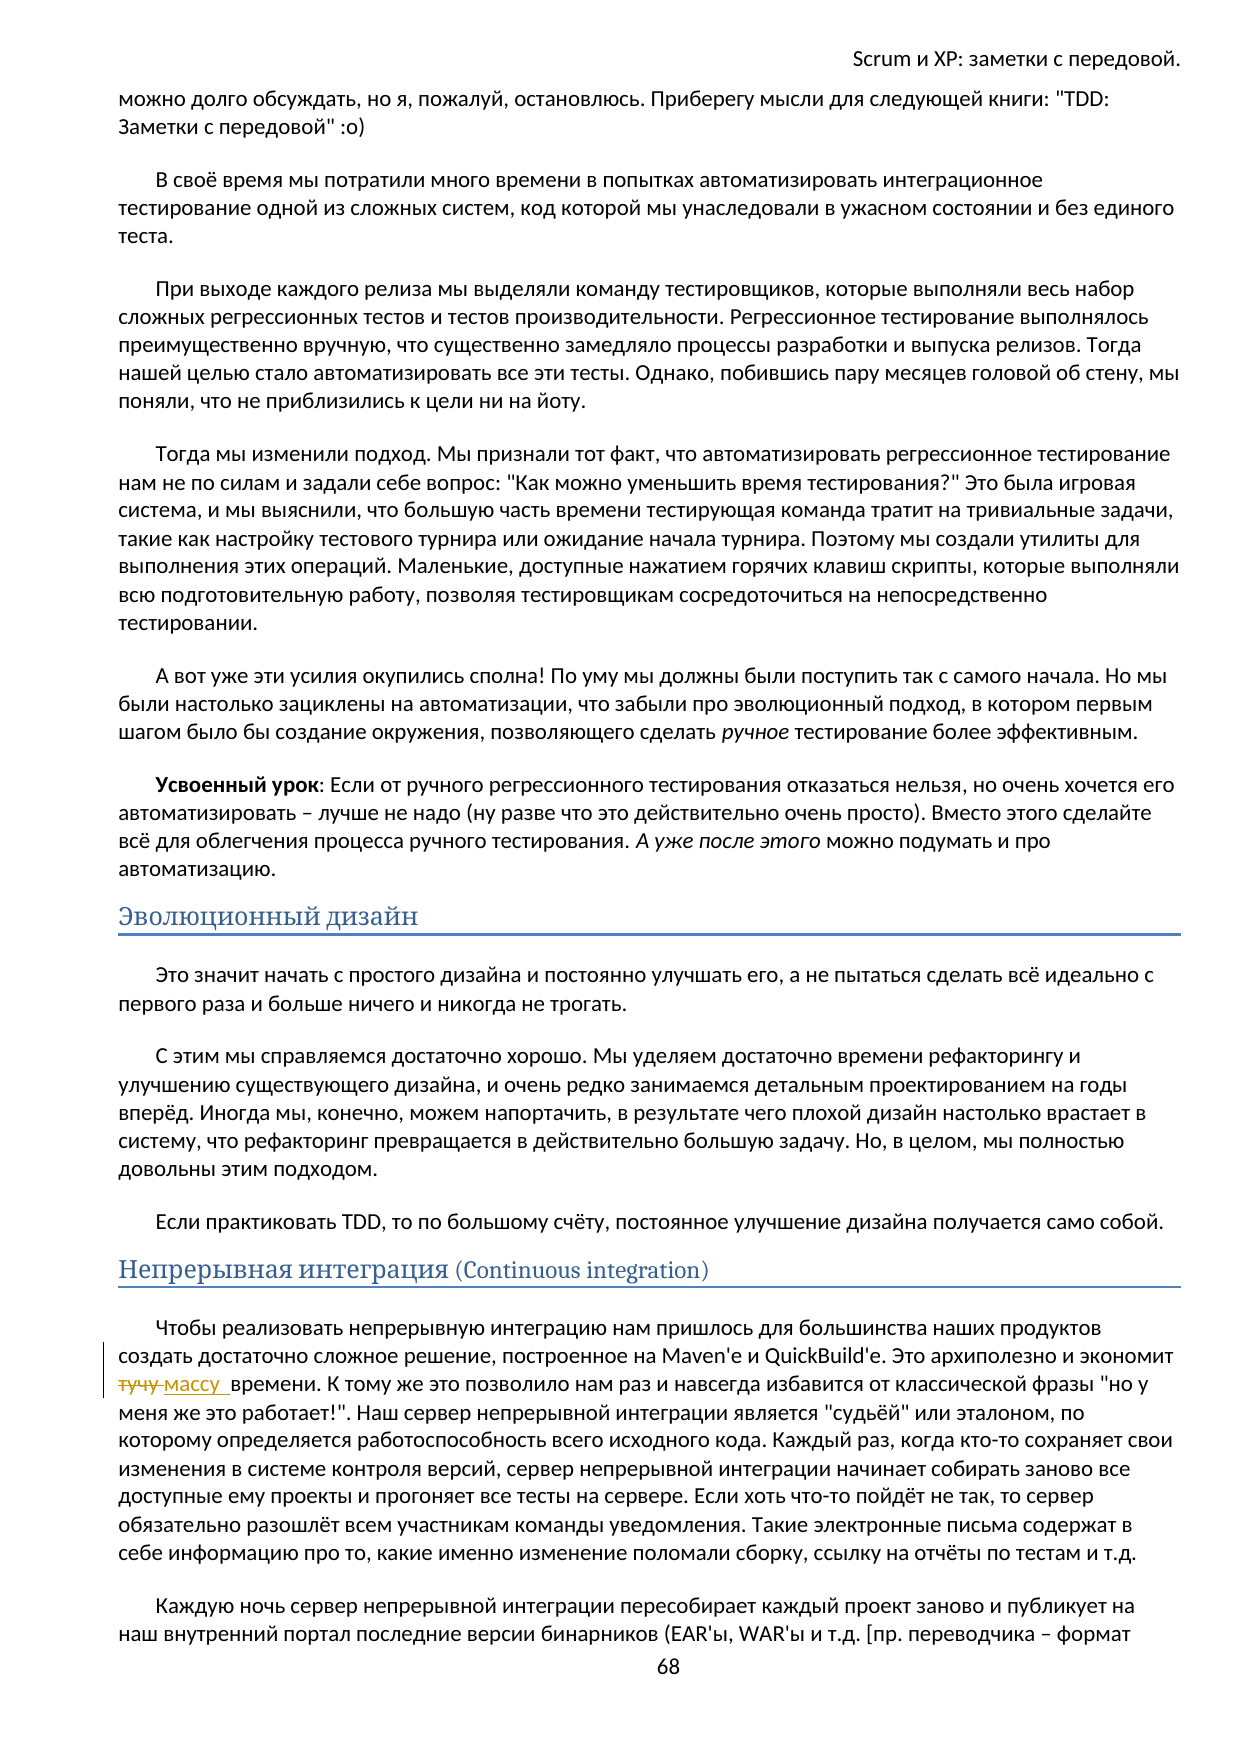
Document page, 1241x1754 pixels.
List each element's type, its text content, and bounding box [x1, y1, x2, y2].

text С этим мы справляемся достаточно хорошо. Мы уделяем достаточно времени рефакторингу и улучшению существующего дизайна, и очень редко занимаемся детальным проектированием на годы вперёд. Иногда мы, конечно, можем напортачить, в результате чего плохой дизайн настолько врастает в систему, что рефакторинг превращается в действительно большую задачу. Но, в целом, мы полностью довольны этим подходом. [118, 1042, 1181, 1182]
text Тогда мы изменили подход. Мы признали тот факт, что автоматизировать регрессионное тестирование нам не по силам и задали себе вопрос: "Как можно уменьшить время тестирования?" Это была игровая система, и мы выяснили, что большую часть времени тестирующая команда тратит на тривиальные задачи, такие как настройку тестового турнира или ожидание начала турнира. Поэтому мы создали утилиты для выполнения этих операций. Маленькие, доступные нажатием горячих клавиш скрипты, которые выполняли всю подготовительную работу, позволяя тестировщикам сосредоточиться на непосредственно тестировании. [118, 439, 1181, 636]
text Это значит начать с простого дизайна и постоянно улучшать его, а не пытаться сделать всё идеально с первого раза и больше ничего и никогда не трогать. [118, 961, 1181, 1017]
text В своё время мы потратили много времени в попытках автоматизировать интеграционное тестирование одной из сложных систем, код которой мы унаследовали в ужасном состоянии и без единого теста. [118, 165, 1181, 249]
subtitle Эволюционный дизайн [118, 903, 1181, 933]
text Усвоенный урок: Если от ручного регрессионного тестирования отказаться нельзя, но очень хочется его автоматизировать – лучше не надо (ну разве что это действительно очень просто). Вместо этого сделайте всё для облегчения процесса ручного тестирования. А уже после этого можно подумать и про автоматизацию. [118, 770, 1181, 882]
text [118, 84, 1181, 140]
text Если практиковать TDD, то по большому счёту, постоянное улучшение дизайна получается само собой. [118, 1207, 1181, 1235]
text Чтобы реализовать непрерывную интеграцию нам пришлось для большинства наших продуктов создать достаточно сложное решение, построенное на Maven'е и QuickBuild'е. Это архиполезно и экономит времени. К тому же это позволило нам раз и навсегда избавится от классической фразы "но у меня же это работает!". Наш сервер непрерывной интеграции является "судьёй" или эталоном, по которому определяется работоспособность всего исходного кода. Каждый раз, когда кто-то сохраняет свои изменения в системе контроля версий, сервер непрерывной интеграции начинает собирать заново все доступные ему проекты и прогоняет все тесты на сервере. Если хоть что-то пойдёт не так, то сервер обязательно разошлёт всем участникам команды уведомления. Такие электронные письма содержат в себе информацию про то, какие именно изменение поломали сборку, ссылку на отчёты по тестам и т.д. [118, 1313, 1181, 1566]
text А вот уже эти усилия окупились сполна! По уму мы должны были поступить так с самого начала. Но мы были настолько зациклены на автоматизации, что забыли про эволюционный подход, в котором первым шагом было бы создание окружения, позволяющего сделать ручное тестирование более эффективным. [118, 661, 1181, 745]
text При выходе каждого релиза мы выделяли команду тестировщиков, которые выполняли весь набор сложных регрессионных тестов и тестов производительности. Регрессионное тестирование выполнялось преимущественно вручную, что существенно замедляло процессы разработки и выпуска релизов. Тогда нашей целью стало автоматизировать все эти тесты. Однако, побившись пару месяцев головой об стену, мы поняли, что не приблизились к цели ни на йоту. [118, 274, 1181, 414]
subtitle Непрерывная интеграция (Continuous integration) [118, 1256, 1181, 1286]
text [118, 1591, 1181, 1647]
